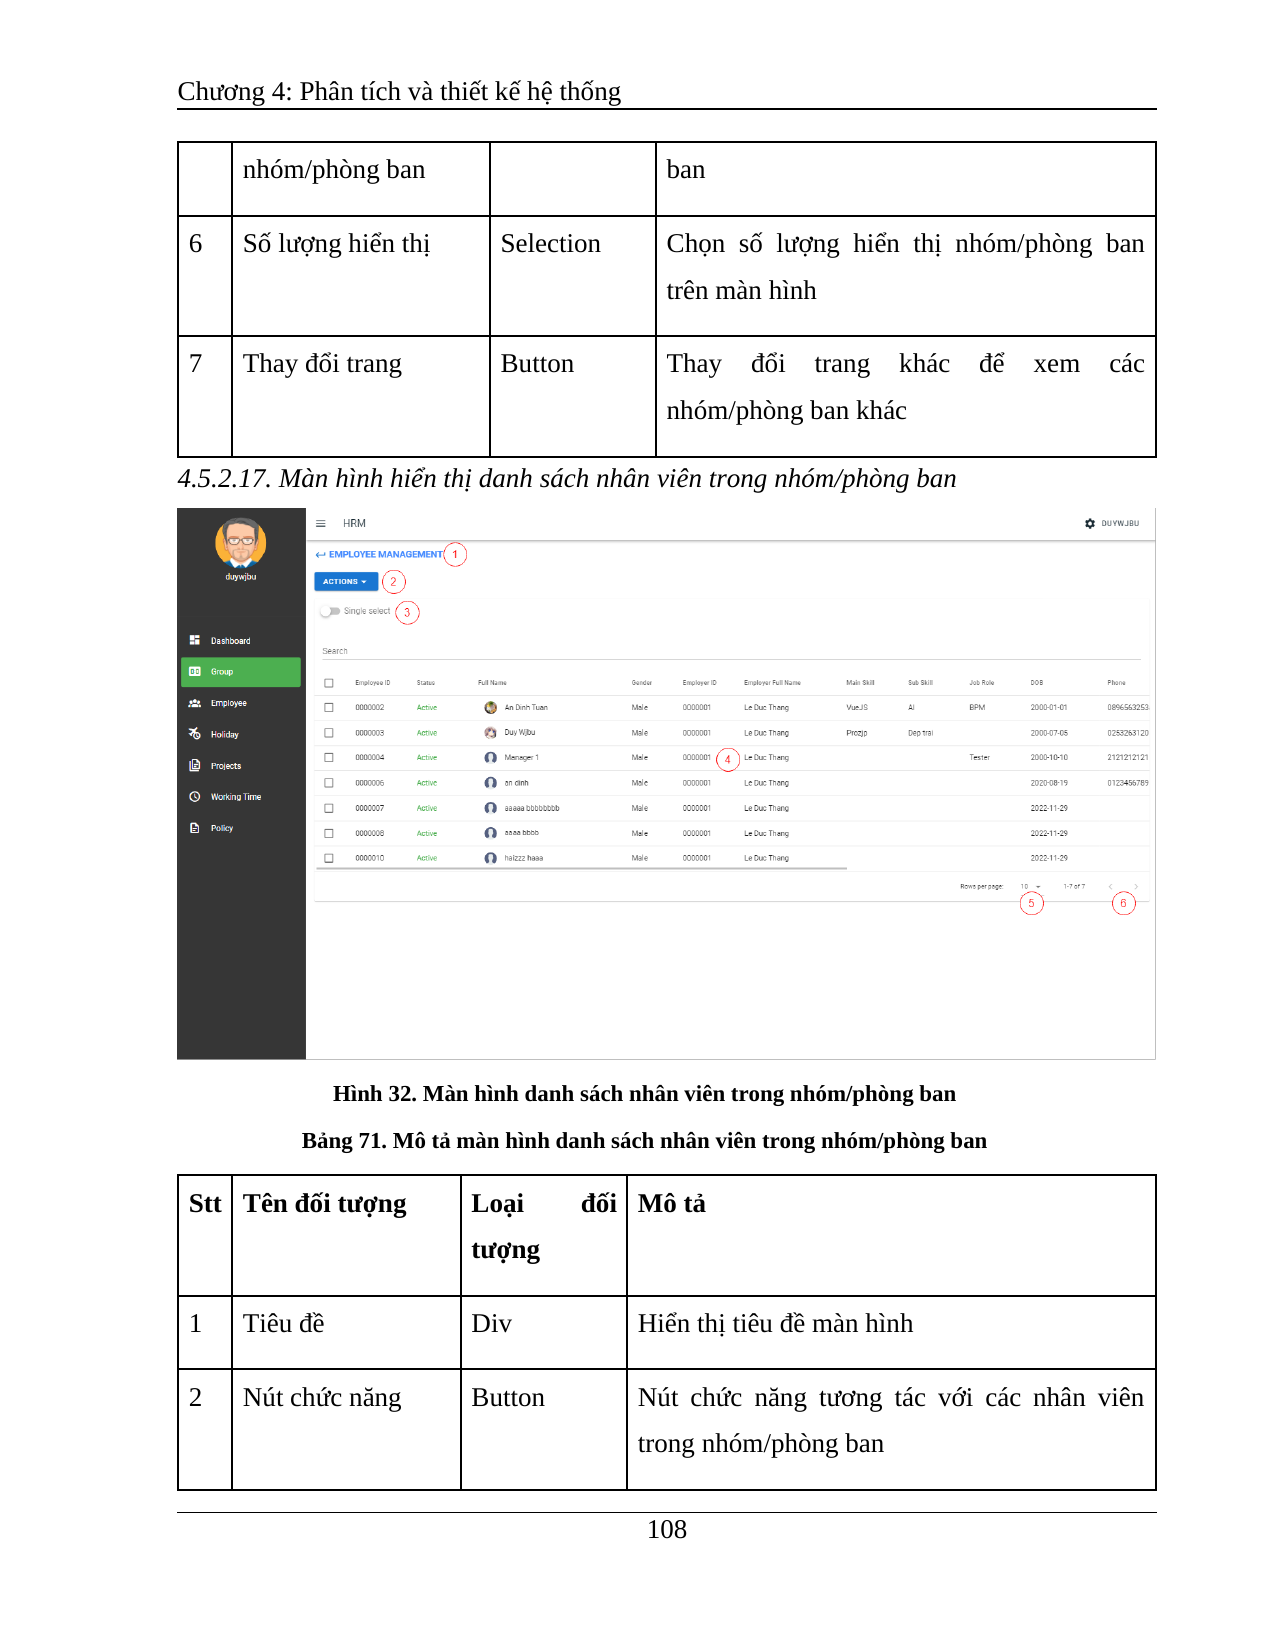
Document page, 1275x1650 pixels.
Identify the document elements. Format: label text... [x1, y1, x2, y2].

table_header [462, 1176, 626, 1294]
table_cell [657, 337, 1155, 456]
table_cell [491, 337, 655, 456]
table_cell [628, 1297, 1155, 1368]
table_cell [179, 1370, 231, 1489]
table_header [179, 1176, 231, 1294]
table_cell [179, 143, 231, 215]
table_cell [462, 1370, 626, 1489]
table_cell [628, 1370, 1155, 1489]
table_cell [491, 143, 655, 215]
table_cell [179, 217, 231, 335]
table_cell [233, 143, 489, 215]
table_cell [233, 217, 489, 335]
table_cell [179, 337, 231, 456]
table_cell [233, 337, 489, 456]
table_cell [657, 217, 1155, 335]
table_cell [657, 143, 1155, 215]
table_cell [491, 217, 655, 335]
subtitle 4.5.2.17. Màn hình hiển thị danh sách nhân viên trong nhóm/phòng ban [177, 462, 1157, 493]
picture [177, 508, 1156, 1060]
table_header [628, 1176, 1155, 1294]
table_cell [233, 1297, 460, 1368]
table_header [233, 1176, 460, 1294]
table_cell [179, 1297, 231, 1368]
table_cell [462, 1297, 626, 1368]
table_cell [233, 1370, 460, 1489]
